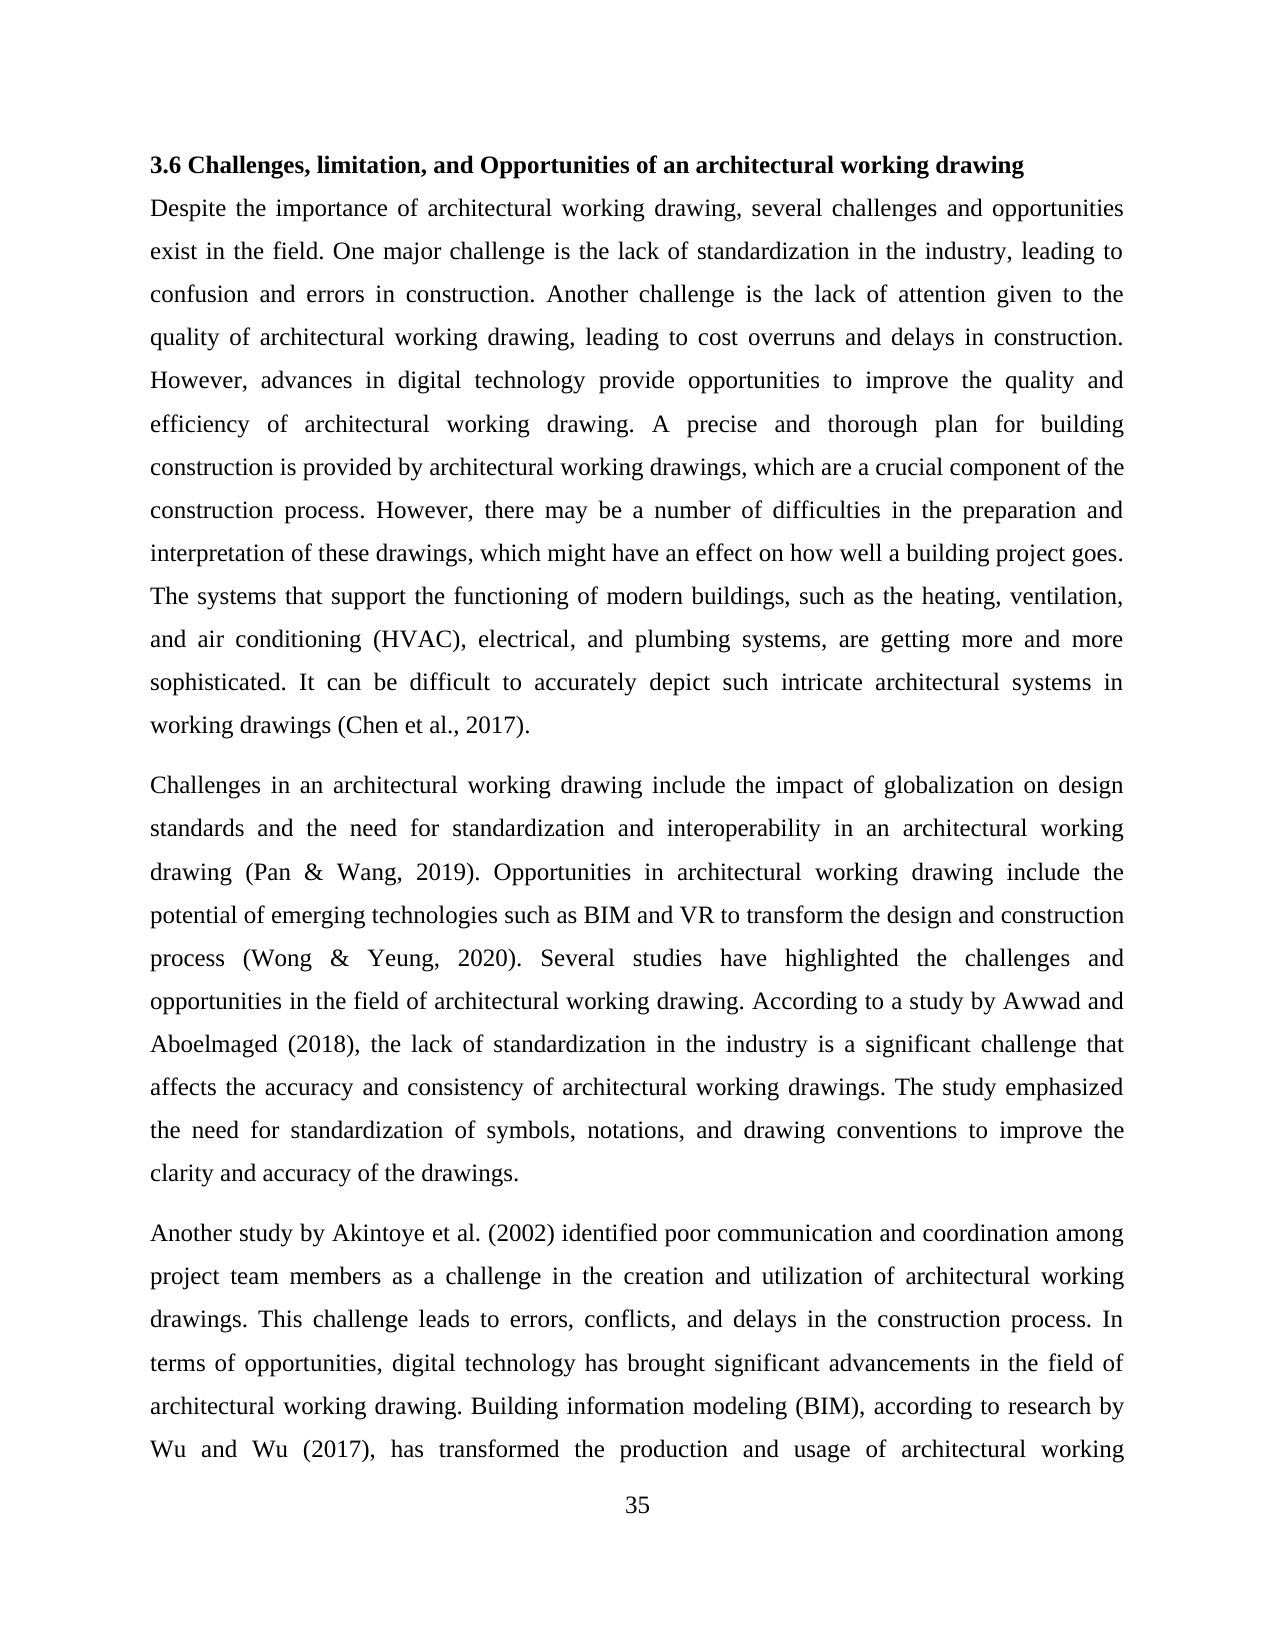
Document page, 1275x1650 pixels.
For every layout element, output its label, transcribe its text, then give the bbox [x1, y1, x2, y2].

text Despite the importance of architectural working drawing, several challenges and opportunities exist in the field. One major challenge is the lack of standardization in the industry, leading to confusion and errors in construction. Another challenge is the lack of attention given to the quality of architectural working drawing, leading to cost overruns and delays in construction. However, advances in digital technology provide opportunities to improve the quality and efficiency of architectural working drawing. A precise and thorough plan for building construction is provided by architectural working drawings, which are a crucial component of the construction process. However, there may be a number of difficulties in the preparation and interpretation of these drawings, which might have an effect on how well a building project goes. The systems that support the functioning of modern buildings, such as the heating, ventilation, and air conditioning (HVAC), electrical, and plumbing systems, are getting more and more sophisticated. It can be difficult to accurately depict such intricate architectural systems in working drawings (Chen et al., 2017). [150, 193, 1125, 739]
subtitle 3.6 Challenges, limitation, and Opportunities of an architectural working drawing [150, 150, 1125, 179]
text Challenges in an architectural working drawing include the impact of globalization on design standards and the need for standardization and interoperability in an architectural working drawing (Pan & Wang, 2019). Opportunities in architectural working drawing include the potential of emerging technologies such as BIM and VR to transform the design and construction process (Wong & Yeung, 2020). Several studies have highlighted the challenges and opportunities in the field of architectural working drawing. According to a study by Awwad and Aboelmaged (2018), the lack of standardization in the industry is a significant challenge that affects the accuracy and consistency of architectural working drawings. The study emphasized the need for standardization of symbols, notations, and drawing conventions to improve the clarity and accuracy of the drawings. [150, 770, 1125, 1187]
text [150, 1218, 1125, 1463]
